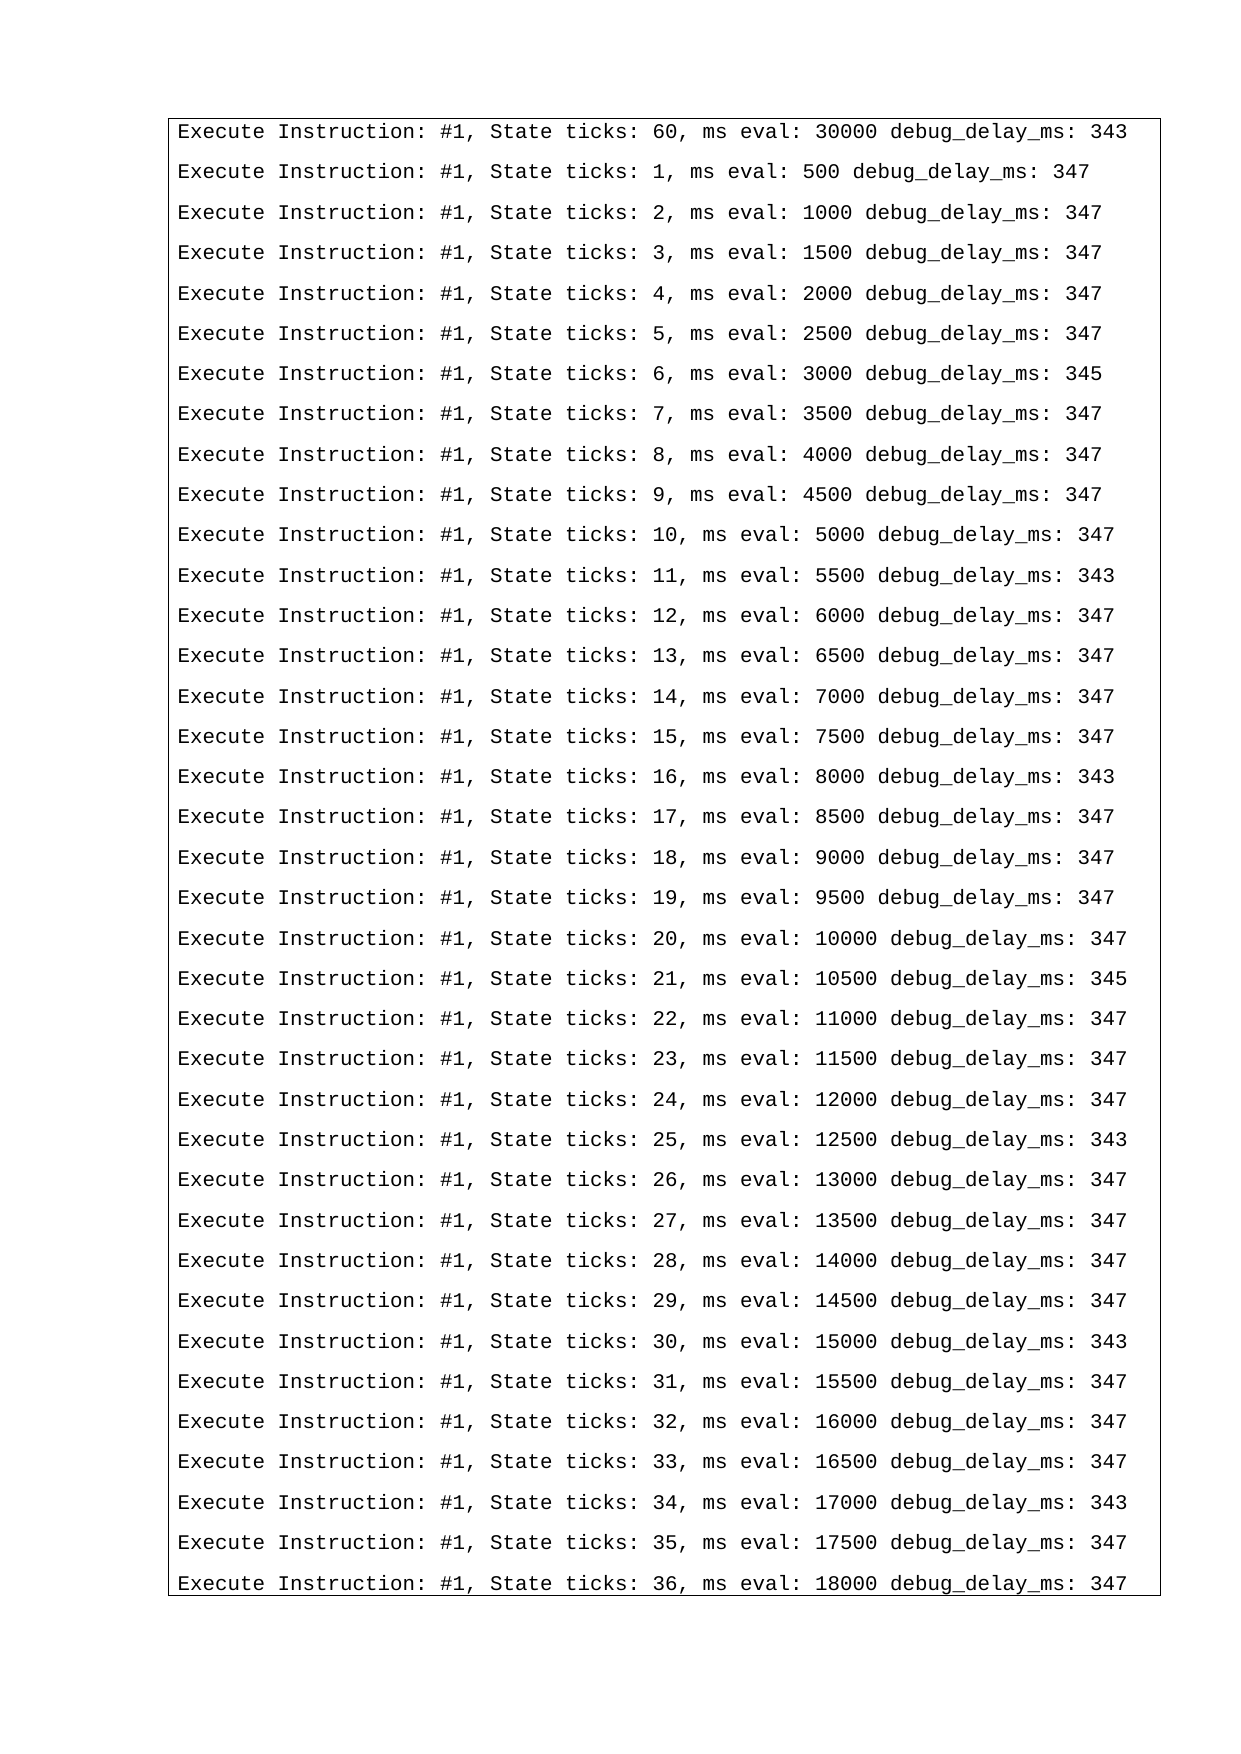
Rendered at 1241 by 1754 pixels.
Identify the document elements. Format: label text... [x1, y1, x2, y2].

text Execute Instruction: #1, State ticks: 32, ms eval: 16000 debug_delay_ms: 347 [169, 1408, 1160, 1435]
text Execute Instruction: #1, State ticks: 12, ms eval: 6000 debug_delay_ms: 347 [169, 602, 1160, 629]
text Execute Instruction: #1, State ticks: 15, ms eval: 7500 debug_delay_ms: 347 [169, 723, 1160, 749]
text Execute Instruction: #1, State ticks: 23, ms eval: 11500 debug_delay_ms: 347 [169, 1045, 1160, 1072]
text Execute Instruction: #1, State ticks: 4, ms eval: 2000 debug_delay_ms: 347 [169, 279, 1160, 306]
text Execute Instruction: #1, State ticks: 36, ms eval: 18000 debug_delay_ms: 347 [169, 1569, 1160, 1595]
text Execute Instruction: #1, State ticks: 31, ms eval: 15500 debug_delay_ms: 347 [169, 1368, 1160, 1394]
text Execute Instruction: #1, State ticks: 35, ms eval: 17500 debug_delay_ms: 347 [169, 1529, 1160, 1556]
text Execute Instruction: #1, State ticks: 30, ms eval: 15000 debug_delay_ms: 343 [169, 1327, 1160, 1354]
text Execute Instruction: #1, State ticks: 27, ms eval: 13500 debug_delay_ms: 347 [169, 1207, 1160, 1233]
text Execute Instruction: #1, State ticks: 1, ms eval: 500 debug_delay_ms: 347 [169, 158, 1160, 185]
text Execute Instruction: #1, State ticks: 26, ms eval: 13000 debug_delay_ms: 347 [169, 1166, 1160, 1193]
text Execute Instruction: #1, State ticks: 18, ms eval: 9000 debug_delay_ms: 347 [169, 844, 1160, 871]
text Execute Instruction: #1, State ticks: 34, ms eval: 17000 debug_delay_ms: 343 [169, 1489, 1160, 1516]
text Execute Instruction: #1, State ticks: 2, ms eval: 1000 debug_delay_ms: 347 [169, 199, 1160, 226]
text Execute Instruction: #1, State ticks: 17, ms eval: 8500 debug_delay_ms: 347 [169, 803, 1160, 830]
text Execute Instruction: #1, State ticks: 21, ms eval: 10500 debug_delay_ms: 345 [169, 965, 1160, 991]
text Execute Instruction: #1, State ticks: 3, ms eval: 1500 debug_delay_ms: 347 [169, 239, 1160, 266]
text Execute Instruction: #1, State ticks: 33, ms eval: 16500 debug_delay_ms: 347 [169, 1448, 1160, 1475]
text Execute Instruction: #1, State ticks: 10, ms eval: 5000 debug_delay_ms: 347 [169, 521, 1160, 548]
text Execute Instruction: #1, State ticks: 11, ms eval: 5500 debug_delay_ms: 343 [169, 562, 1160, 588]
text Execute Instruction: #1, State ticks: 6, ms eval: 3000 debug_delay_ms: 345 [169, 360, 1160, 387]
text Execute Instruction: #1, State ticks: 8, ms eval: 4000 debug_delay_ms: 347 [169, 441, 1160, 467]
text Execute Instruction: #1, State ticks: 28, ms eval: 14000 debug_delay_ms: 347 [169, 1247, 1160, 1274]
text Execute Instruction: #1, State ticks: 9, ms eval: 4500 debug_delay_ms: 347 [169, 481, 1160, 508]
text Execute Instruction: #1, State ticks: 16, ms eval: 8000 debug_delay_ms: 343 [169, 763, 1160, 790]
text Execute Instruction: #1, State ticks: 60, ms eval: 30000 debug_delay_ms: 343 [169, 119, 1160, 145]
text Execute Instruction: #1, State ticks: 24, ms eval: 12000 debug_delay_ms: 347 [169, 1086, 1160, 1112]
text Execute Instruction: #1, State ticks: 7, ms eval: 3500 debug_delay_ms: 347 [169, 400, 1160, 427]
text Execute Instruction: #1, State ticks: 20, ms eval: 10000 debug_delay_ms: 347 [169, 924, 1160, 951]
text Execute Instruction: #1, State ticks: 25, ms eval: 12500 debug_delay_ms: 343 [169, 1126, 1160, 1153]
text Execute Instruction: #1, State ticks: 19, ms eval: 9500 debug_delay_ms: 347 [169, 884, 1160, 911]
text Execute Instruction: #1, State ticks: 5, ms eval: 2500 debug_delay_ms: 347 [169, 320, 1160, 346]
text Execute Instruction: #1, State ticks: 13, ms eval: 6500 debug_delay_ms: 347 [169, 642, 1160, 669]
text Execute Instruction: #1, State ticks: 22, ms eval: 11000 debug_delay_ms: 347 [169, 1005, 1160, 1032]
text Execute Instruction: #1, State ticks: 14, ms eval: 7000 debug_delay_ms: 347 [169, 682, 1160, 709]
text Execute Instruction: #1, State ticks: 29, ms eval: 14500 debug_delay_ms: 347 [169, 1287, 1160, 1314]
